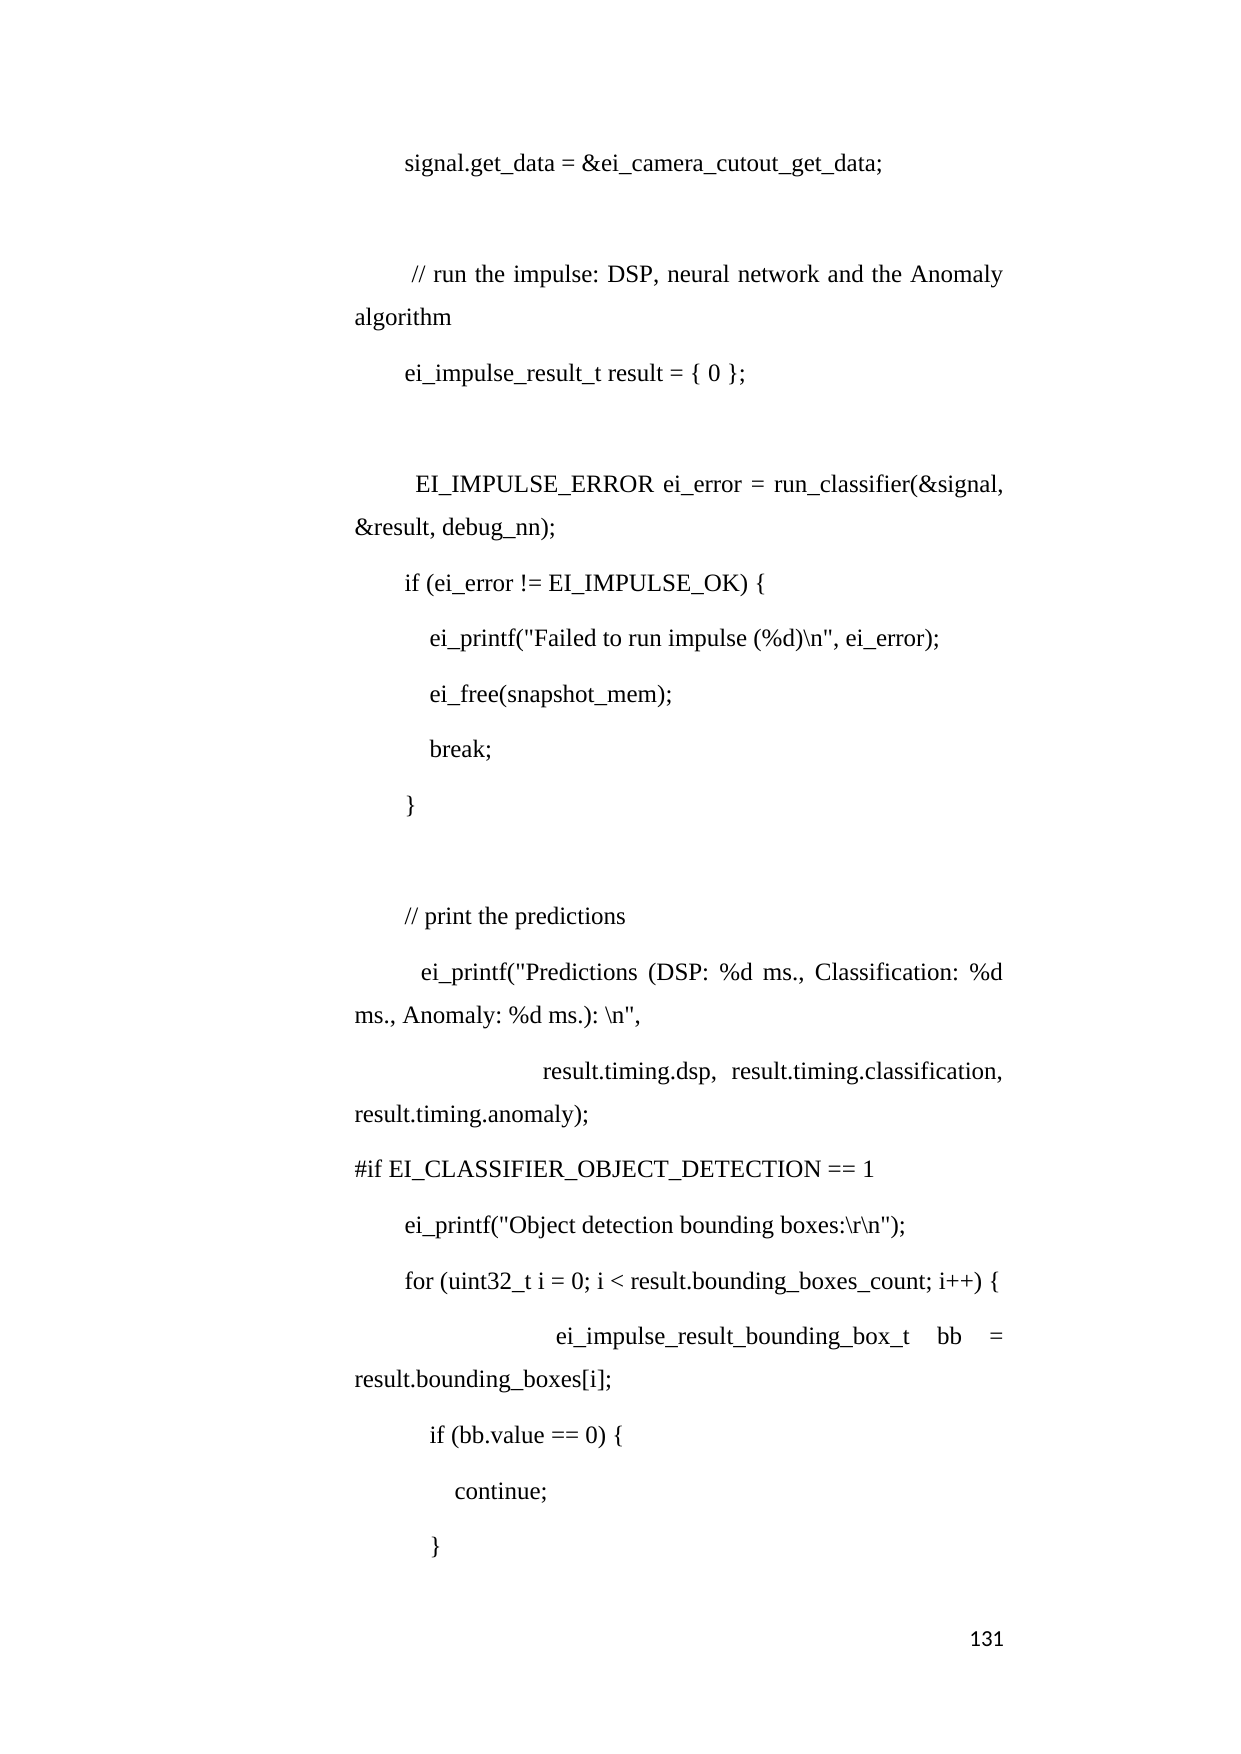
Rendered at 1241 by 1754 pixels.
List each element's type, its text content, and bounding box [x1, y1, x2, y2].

text EI_IMPULSE_ERROR ei_error = run_classifier(&signal, &result, debug_nn); [354, 469, 1004, 541]
text continue; [354, 1476, 1004, 1504]
text // print the predictions [354, 901, 1004, 930]
text if (bb.value == 0) { [354, 1420, 1004, 1449]
text } [354, 790, 1004, 819]
text break; [354, 734, 1004, 763]
text ei_printf("Object detection bounding boxes:\r\n"); [354, 1210, 1004, 1239]
text #if EI_CLASSIFIER_OBJECT_DETECTION == 1 [354, 1154, 1004, 1183]
text // run the impulse: DSP, neural network and the Anomaly algorithm [354, 259, 1004, 331]
text for (uint32_t i = 0; i < result.bounding_boxes_count; i++) { [354, 1266, 1004, 1294]
text result.timing.dsp, result.timing.classification, result.timing.anomaly); [354, 1056, 1004, 1128]
text signal.get_data = &ei_camera_cutout_get_data; [354, 148, 1004, 176]
text } [354, 1531, 1004, 1560]
text if (ei_error != EI_IMPULSE_OK) { [354, 568, 1004, 596]
text ei_impulse_result_t result = { 0 }; [354, 358, 1004, 386]
text ei_printf("Failed to run impulse (%d)\n", ei_error); [354, 623, 1004, 652]
text ei_impulse_result_bounding_box_t bb = result.bounding_boxes[i]; [354, 1321, 1004, 1393]
text ei_free(snapshot_mem); [354, 679, 1004, 708]
text ei_printf("Predictions (DSP: %d ms., Classification: %d ms., Anomaly: %d ms.): \n", [354, 957, 1004, 1029]
